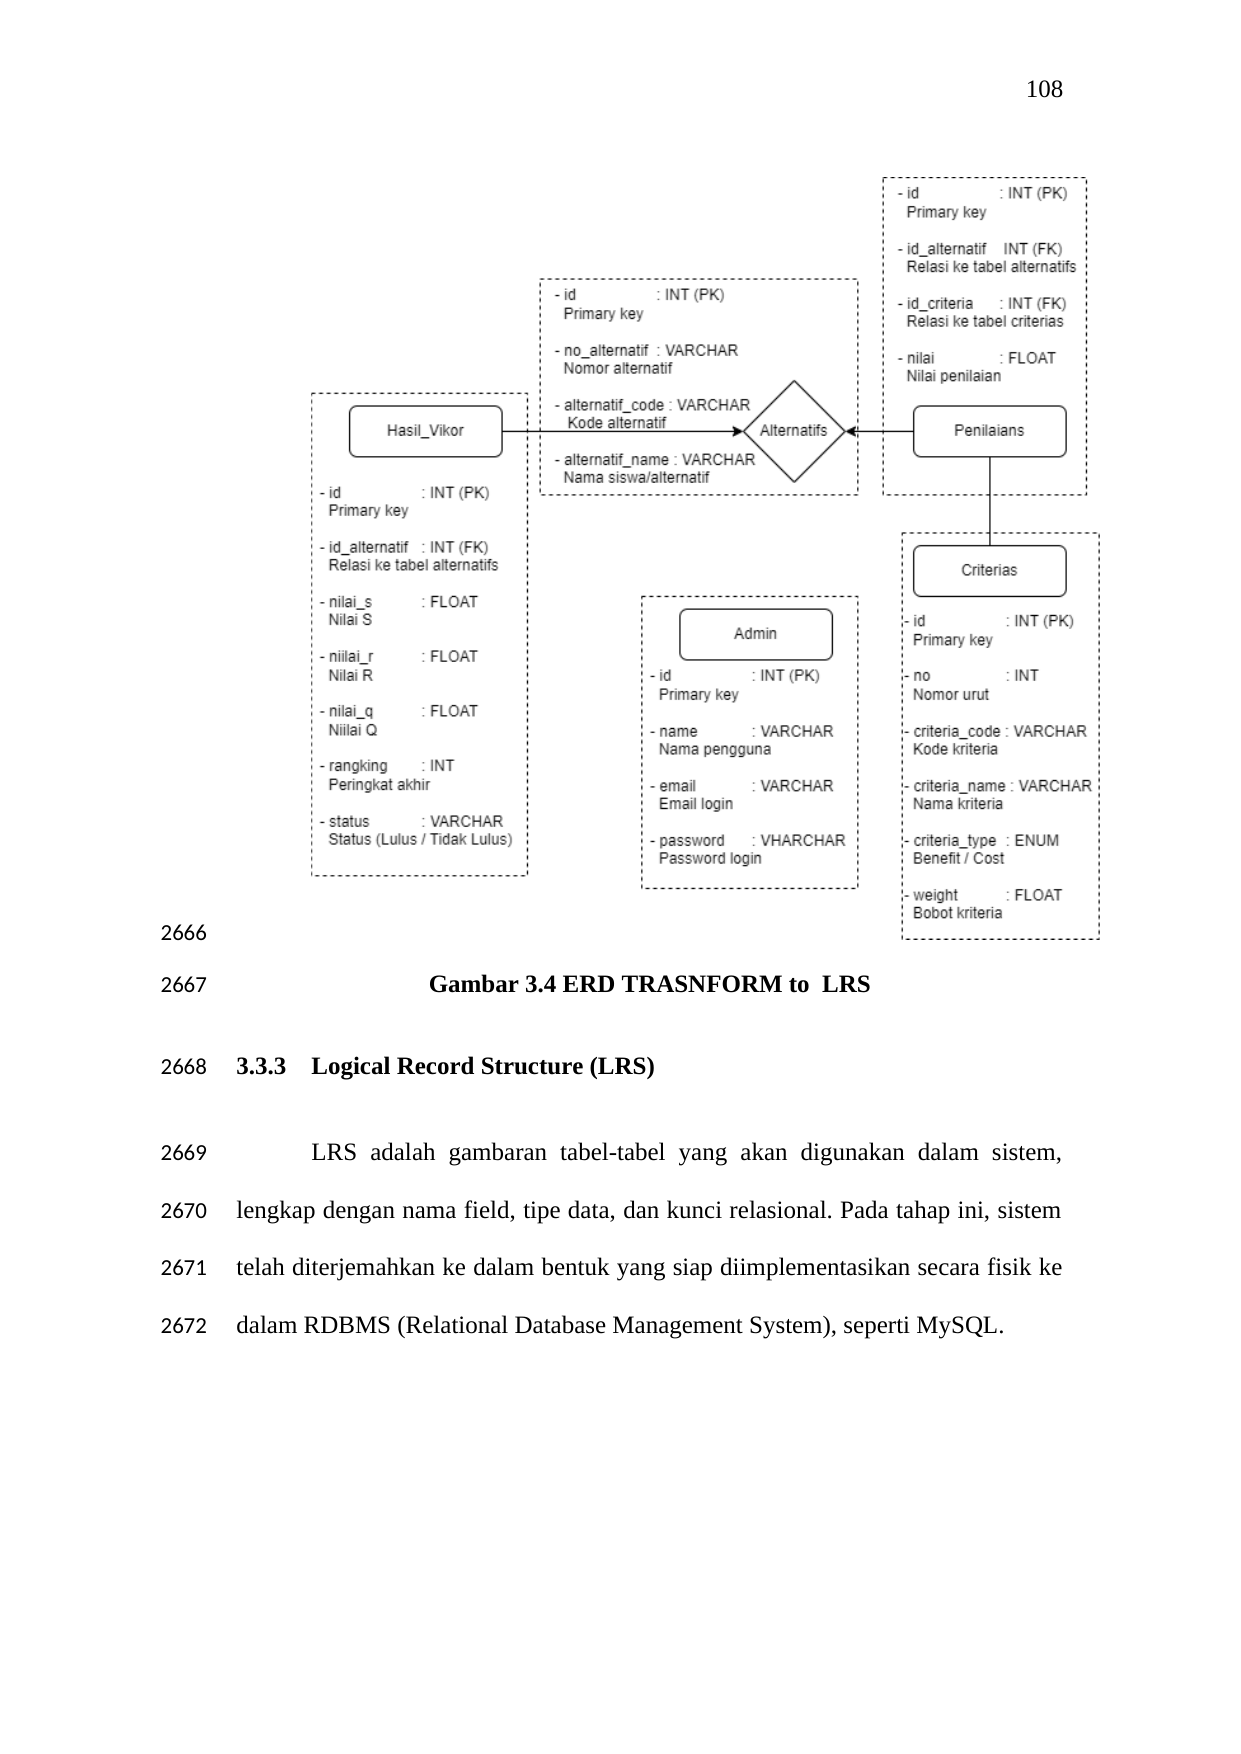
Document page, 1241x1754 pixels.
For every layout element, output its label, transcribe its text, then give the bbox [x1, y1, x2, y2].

subtitle Logical Record Structure (LRS) [236, 1051, 1063, 1080]
picture [311, 177, 1102, 940]
text LRS adalah gambaran tabel-tabel yang akan digunakan dalam sistem, lengkap dengan nama field, tipe data, dan kunci relasional. Pada tahap ini, sistem telah diterjemahkan ke dalam bentuk yang siap diimplementasikan secara fisik ke dalam RDBMS (Relational Database Management System), seperti MySQL. [236, 1137, 1063, 1339]
